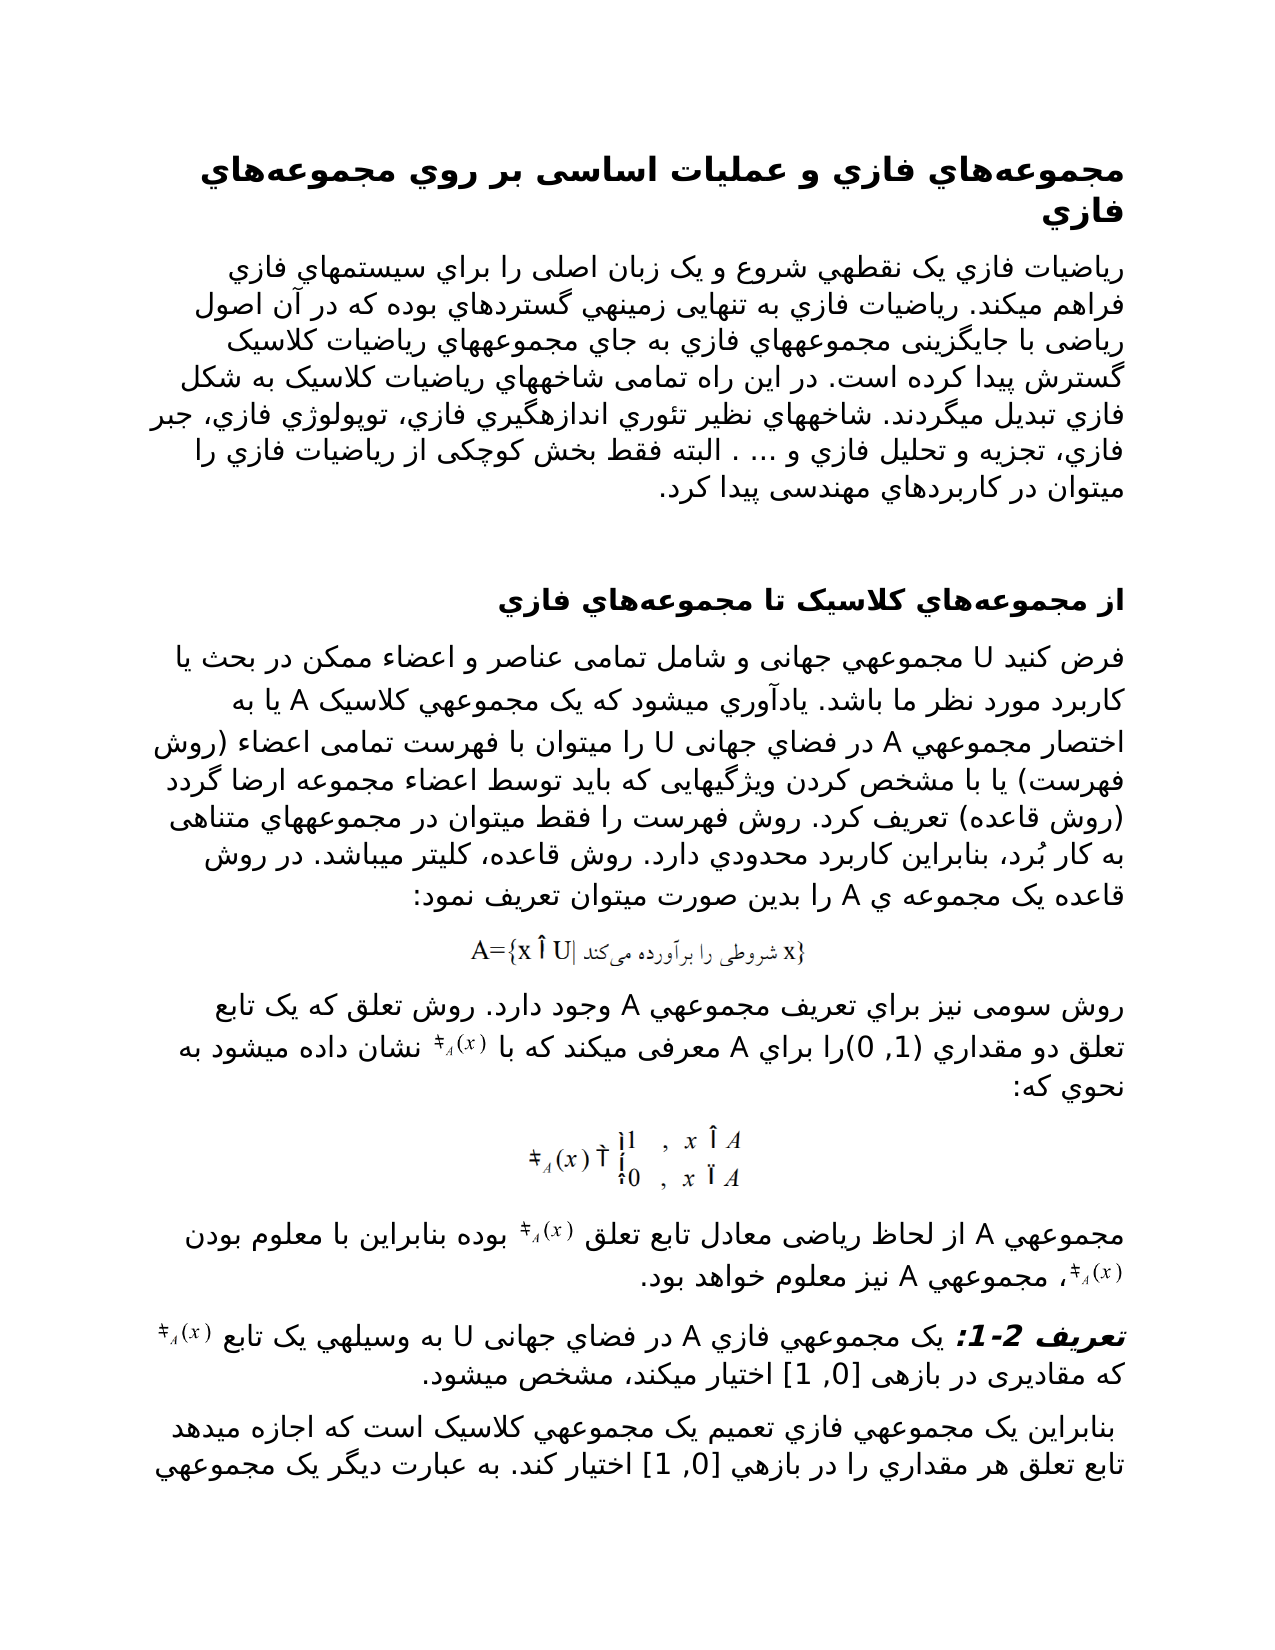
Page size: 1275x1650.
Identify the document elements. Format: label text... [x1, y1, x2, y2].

picture [520, 1122, 755, 1195]
text فرض کنید U مجموعهي جهانی و شامل تمامی عناصر و اعضاء ممکن در بحث یا کاربرد مورد نظر ما باشد. یادآوري میشود که یک مجموعهي کلاسیک A یا به اختصار مجموعهي A در فضاي جهانی U را میتوان با فهرست تمامی اعضاء (روش فهرست) یا با مشخص کردن ویژگیهایی که باید توسط اعضاء مجموعه ارضا گردد (روش قاعده) تعریف کرد. روش فهرست را فقط میتوان در مجموعههاي متناهی به کار بُرد، بنابراین کاربرد محدودي دارد. روش قاعده، کلیتر میباشد. در روش قاعده یک مجموعه ي A را بدین صورت میتوان تعریف نمود: [150, 637, 1125, 913]
picture [517, 1217, 575, 1245]
text از مجموعه‌هاي کلاسیک تا مجموعه‌هاي فازي [150, 583, 1125, 617]
text مجموعه‌هاي فازي و عملیات اساسی بر روي مجموعه‌هاي فازي [150, 150, 1125, 231]
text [150, 1411, 1125, 1481]
picture [155, 1319, 214, 1347]
text روش سومی نیز براي تعریف مجموعهي A وجود دارد. روش تعلق که یک تابع تعلق دو مقداري (1, 0)را براي A معرفی میکند که با نشان داده میشود به نحوي که: [150, 984, 1125, 1103]
picture [431, 1030, 489, 1058]
text مجموعهي A از لحاظ ریاضی معادل تابع تعلق بوده بنابراین با معلوم بودن ، مجموعهي A نیز معلوم خواهد بود. [150, 1213, 1125, 1295]
text ریاضیات فازي یک نقطهي شروع و یک زبان اصلی را براي سیستمهاي فازي فراهم میکند. ریاضیات فازي به تنهایی زمینهي گستردهاي بوده که در آن اصول ریاضی با جایگزینی مجموعههاي فازي به جاي مجموعههاي ریاضیات کلاسیک گسترش پیدا کرده است. در این راه تمامی شاخههاي ریاضیات کلاسیک به شکل فازي تبدیل میگردند. شاخههاي نظیر تئوري اندازهگیري فازي، توپولوژي فازي، جبر فازي، تجزیه و تحلیل فازي و ... . البته فقط بخش کوچکی از ریاضیات فازي را میتوان در کاربردهاي مهندسی پیدا کرد. [150, 250, 1125, 504]
text تعریف 2-1: یک مجموعهي فازي A در فضاي جهانی U به وسیلهي یک تابع که مقادیری در بازهی [0, 1] اختیار میکند، مشخص میشود. [150, 1315, 1125, 1391]
picture [1067, 1260, 1125, 1287]
picture [466, 933, 809, 966]
